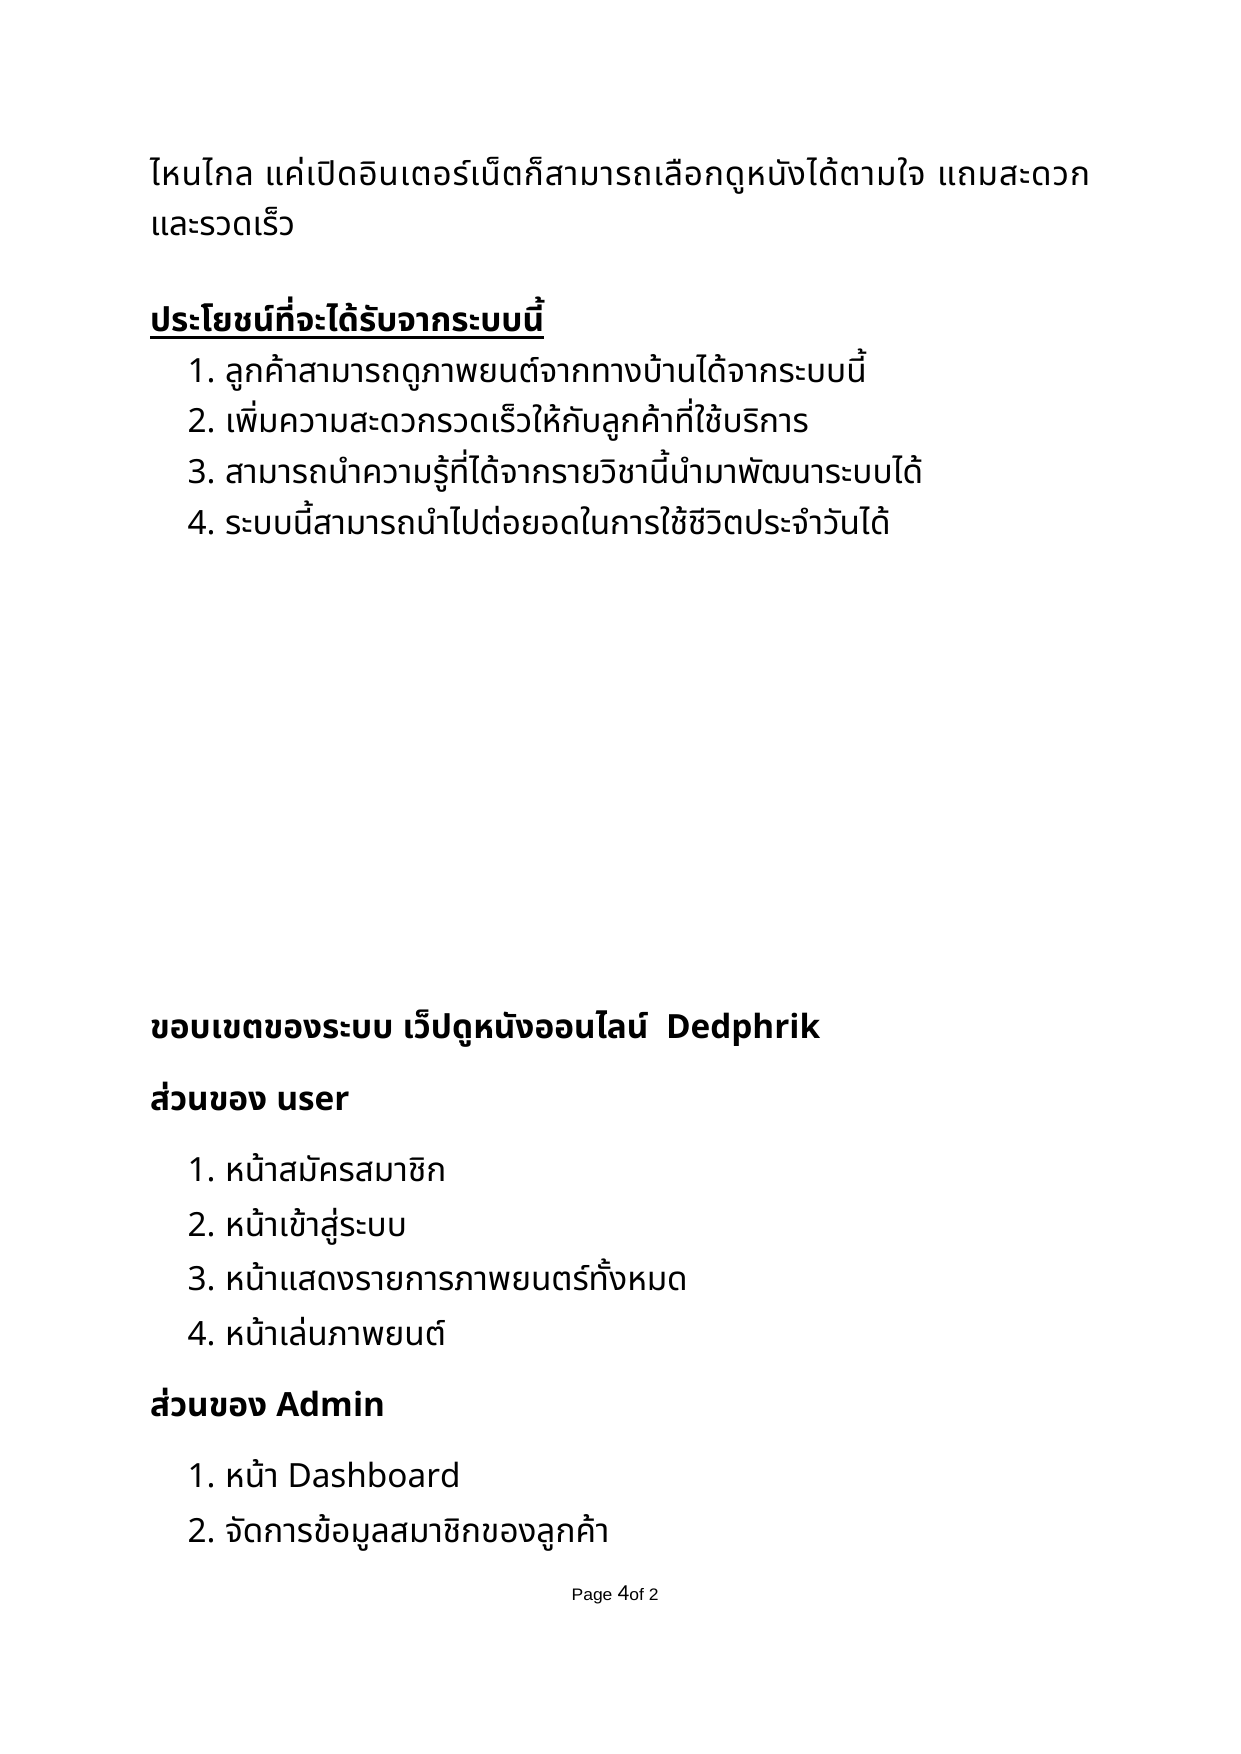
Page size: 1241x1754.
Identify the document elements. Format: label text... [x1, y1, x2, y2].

text ส่วนของ Admin [150, 1381, 1090, 1431]
list ระบบนี้สามารถนำไปต่อยอดในการใช้ชีวิตประจำวันได้ [187, 498, 1090, 549]
text ส่วนของ user [150, 1074, 1090, 1125]
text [150, 150, 1090, 251]
list สามารถนำความรู้ที่ได้จากรายวิชานี้นำมาพัฒนาระบบได้ [187, 448, 1090, 498]
list หน้า Dashboard [187, 1452, 1090, 1503]
text ขอบเขตของระบบ เว็ปดูหนังออนไลน์ Dedphrik [150, 1003, 1090, 1054]
list เพิ่มความสะดวกรวดเร็วให้กับลูกค้าที่ใช้บริการ [187, 397, 1090, 448]
list หน้าแสดงรายการภาพยนตร์ทั้งหมด [187, 1255, 1090, 1306]
list หน้าเข้าสู่ระบบ [187, 1200, 1090, 1251]
list ลูกค้าสามารถดูภาพยนต์จากทางบ้านได้จากระบบนี้ [187, 347, 1090, 397]
list จัดการข้อมูลสมาชิกของลูกค้า [187, 1507, 1090, 1557]
text ประโยชน์ที่จะได้รับจากระบบนี้ [150, 296, 1090, 347]
list หน้าสมัครสมาชิก [187, 1146, 1090, 1196]
list หน้าเล่นภาพยนต์ [187, 1309, 1090, 1360]
